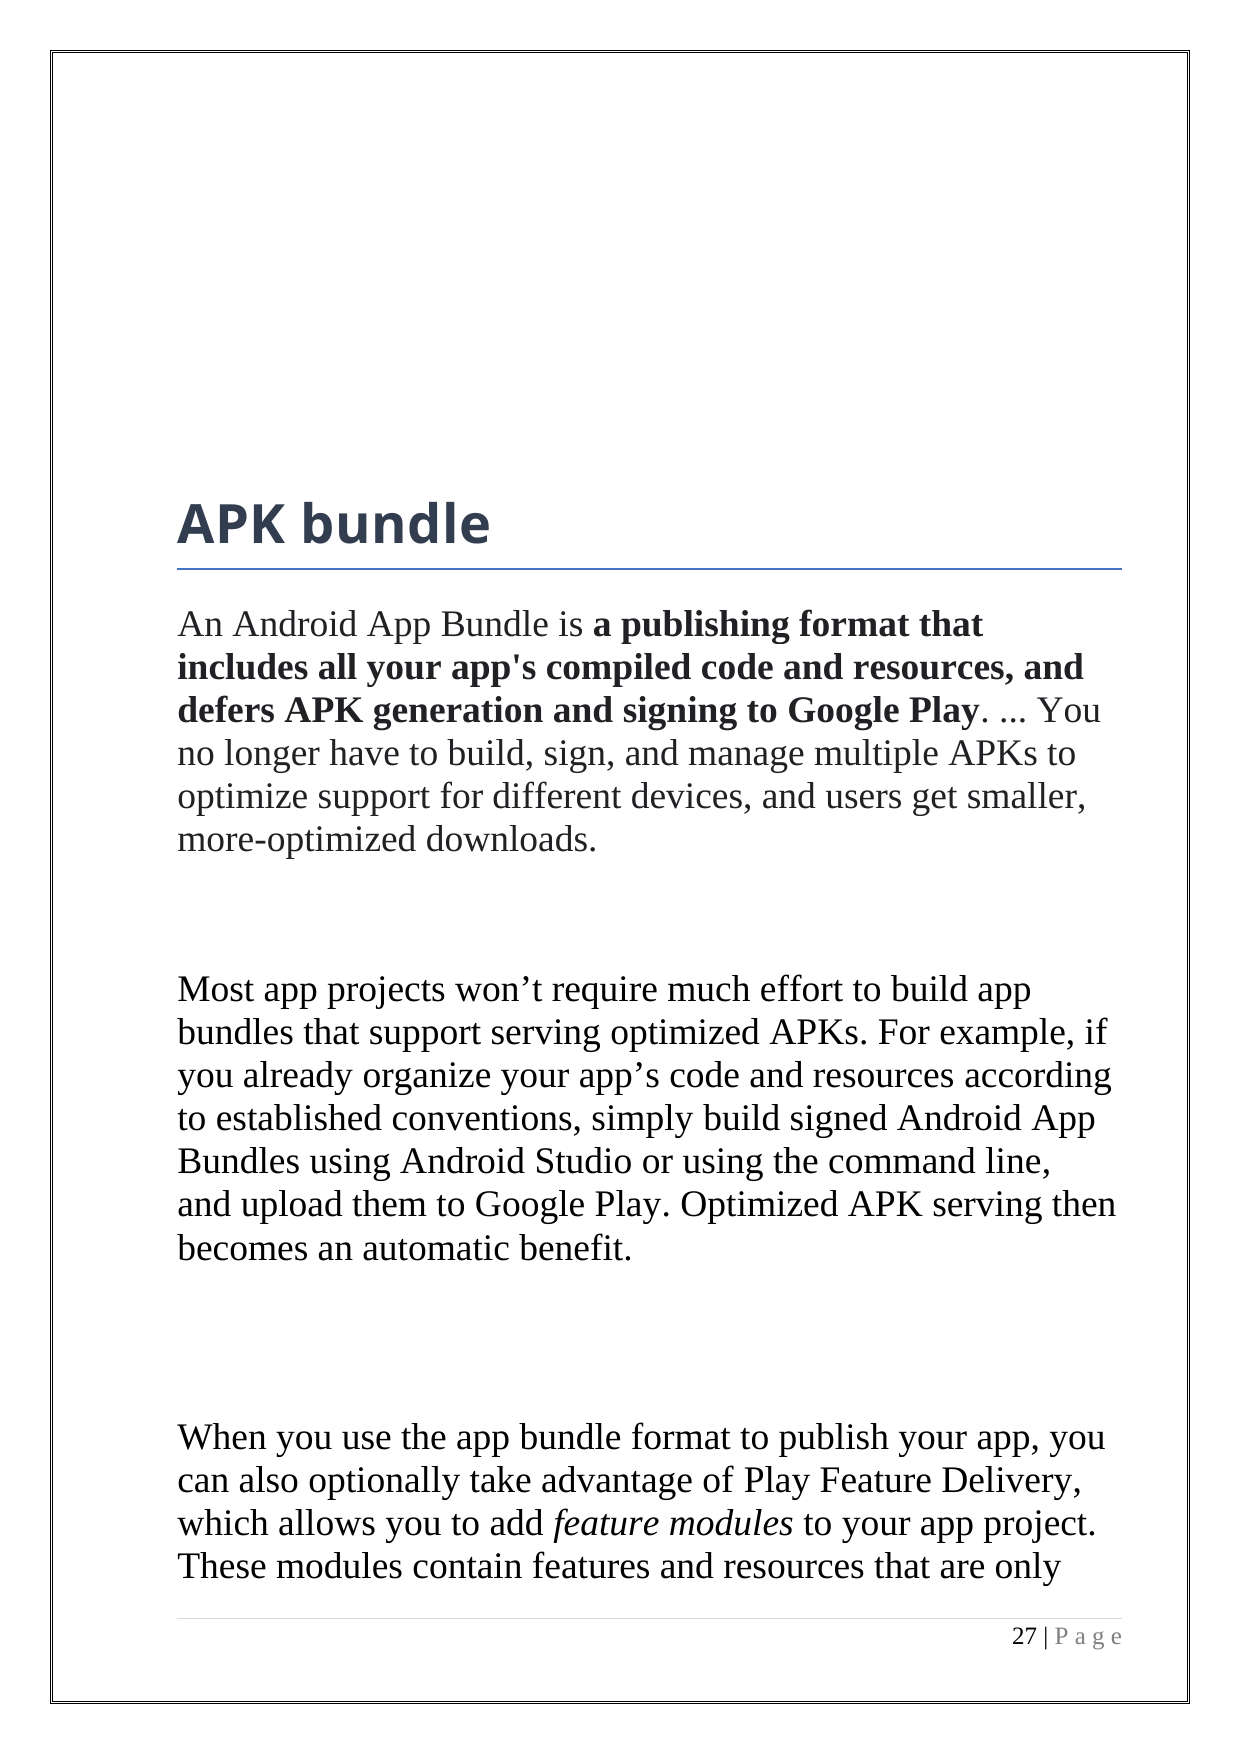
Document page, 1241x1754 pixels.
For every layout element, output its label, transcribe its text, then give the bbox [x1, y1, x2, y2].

text Most app projects won’t require much effort to build app bundles that support serving optimized APKs. For example, if you already organize your app’s code and resources according to established conventions, simply build signed Android App Bundles using Android Studio or using the command line, and upload them to Google Play. Optimized APK serving then becomes an automatic benefit. [177, 966, 1122, 1268]
title APK bundle [177, 486, 1122, 568]
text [177, 1414, 1122, 1587]
text An Android App Bundle is a publishing format that includes all your app's compiled code and resources, and defers APK generation and signing to Google Play. ... You no longer have to build, sign, and manage multiple APKs to optimize support for different devices, and users get smaller, more-optimized downloads. [177, 601, 1122, 860]
